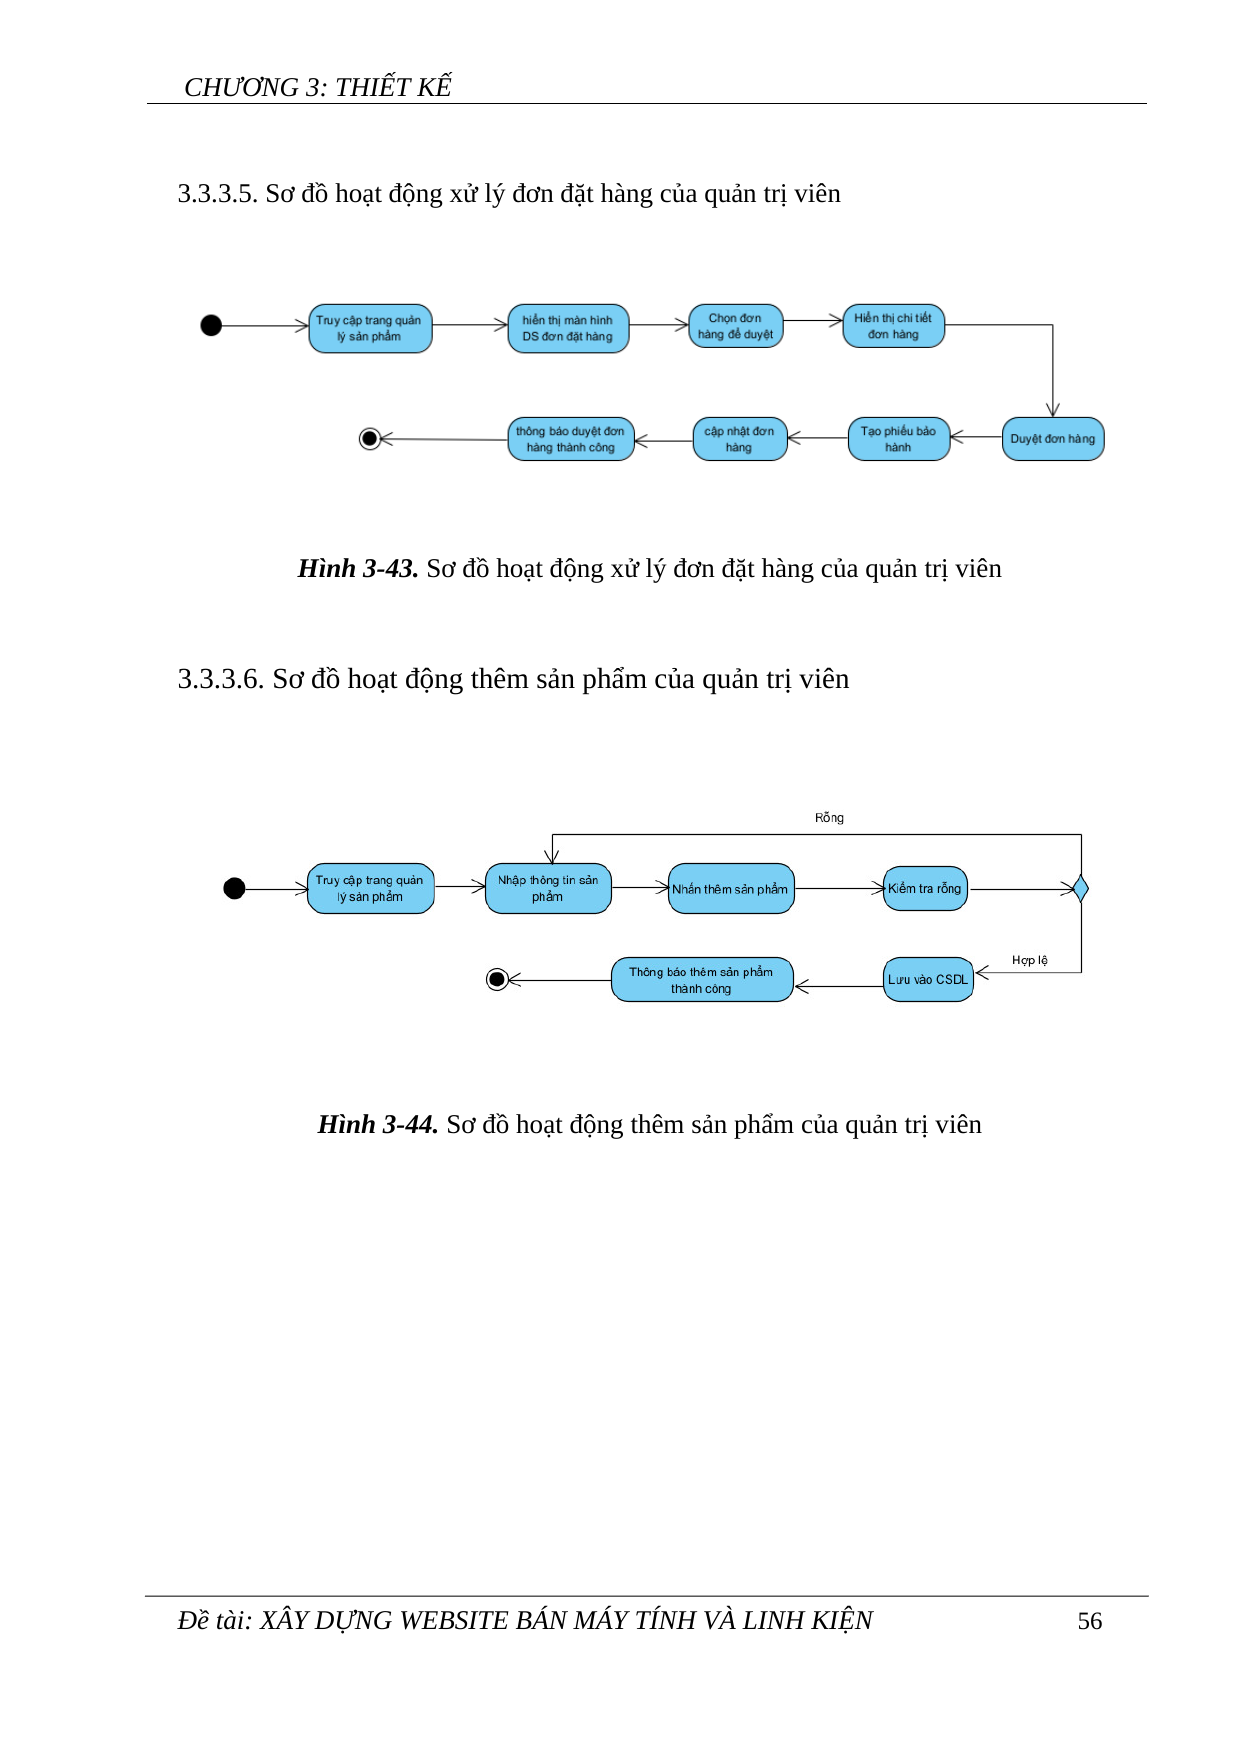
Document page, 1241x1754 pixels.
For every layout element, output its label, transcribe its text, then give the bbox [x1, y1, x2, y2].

picture [177, 292, 1123, 474]
text Hình -. Sơ đồ hoạt động thêm sản phẩm của quản trị viên [177, 1108, 1122, 1139]
picture [177, 779, 1123, 1030]
text Hình -. Sơ đồ hoạt động xử lý đơn đặt hàng của quản trị viên [177, 552, 1122, 583]
subtitle Sơ đồ hoạt động xử lý đơn đặt hàng của quản trị viên [177, 177, 1122, 208]
subtitle Sơ đồ hoạt động thêm sản phẩm của quản trị viên [177, 661, 1122, 694]
